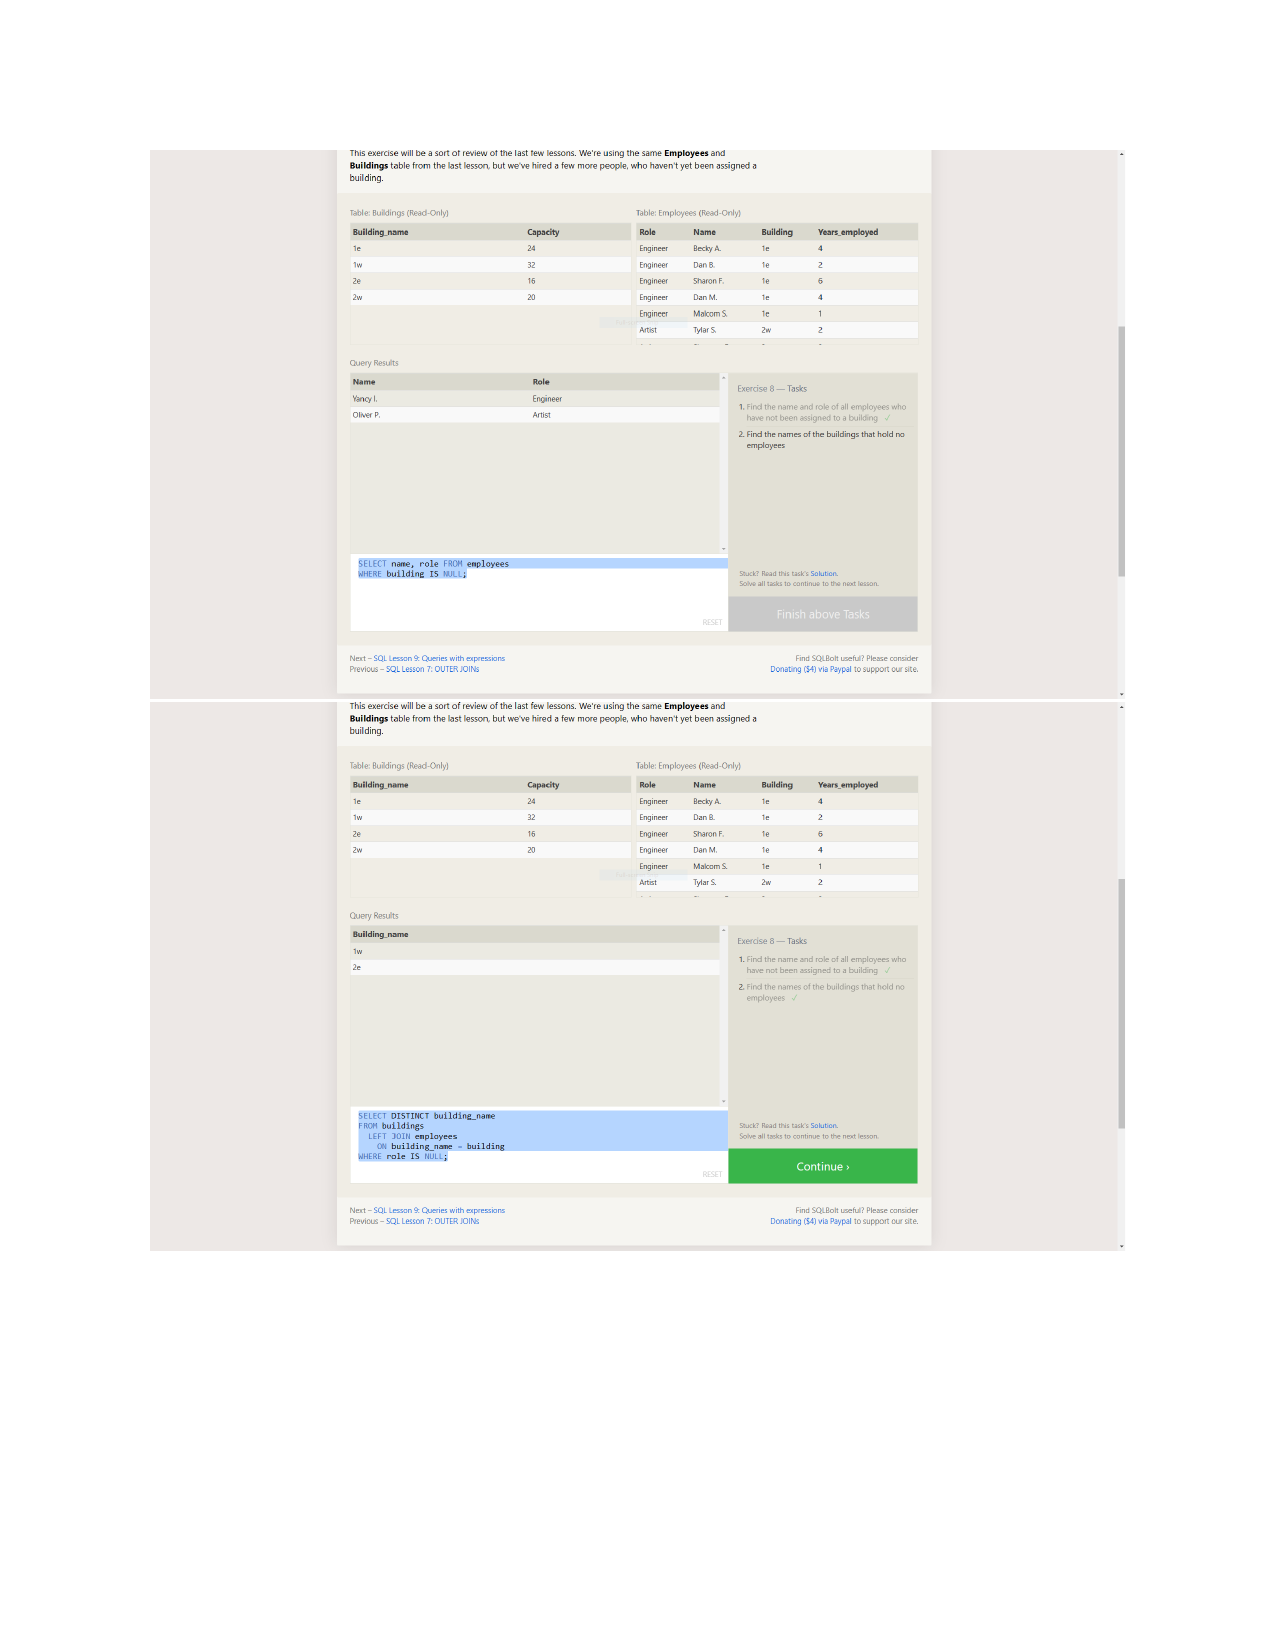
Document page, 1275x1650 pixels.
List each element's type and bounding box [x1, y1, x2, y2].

picture [150, 150, 1125, 699]
picture [150, 702, 1125, 1251]
